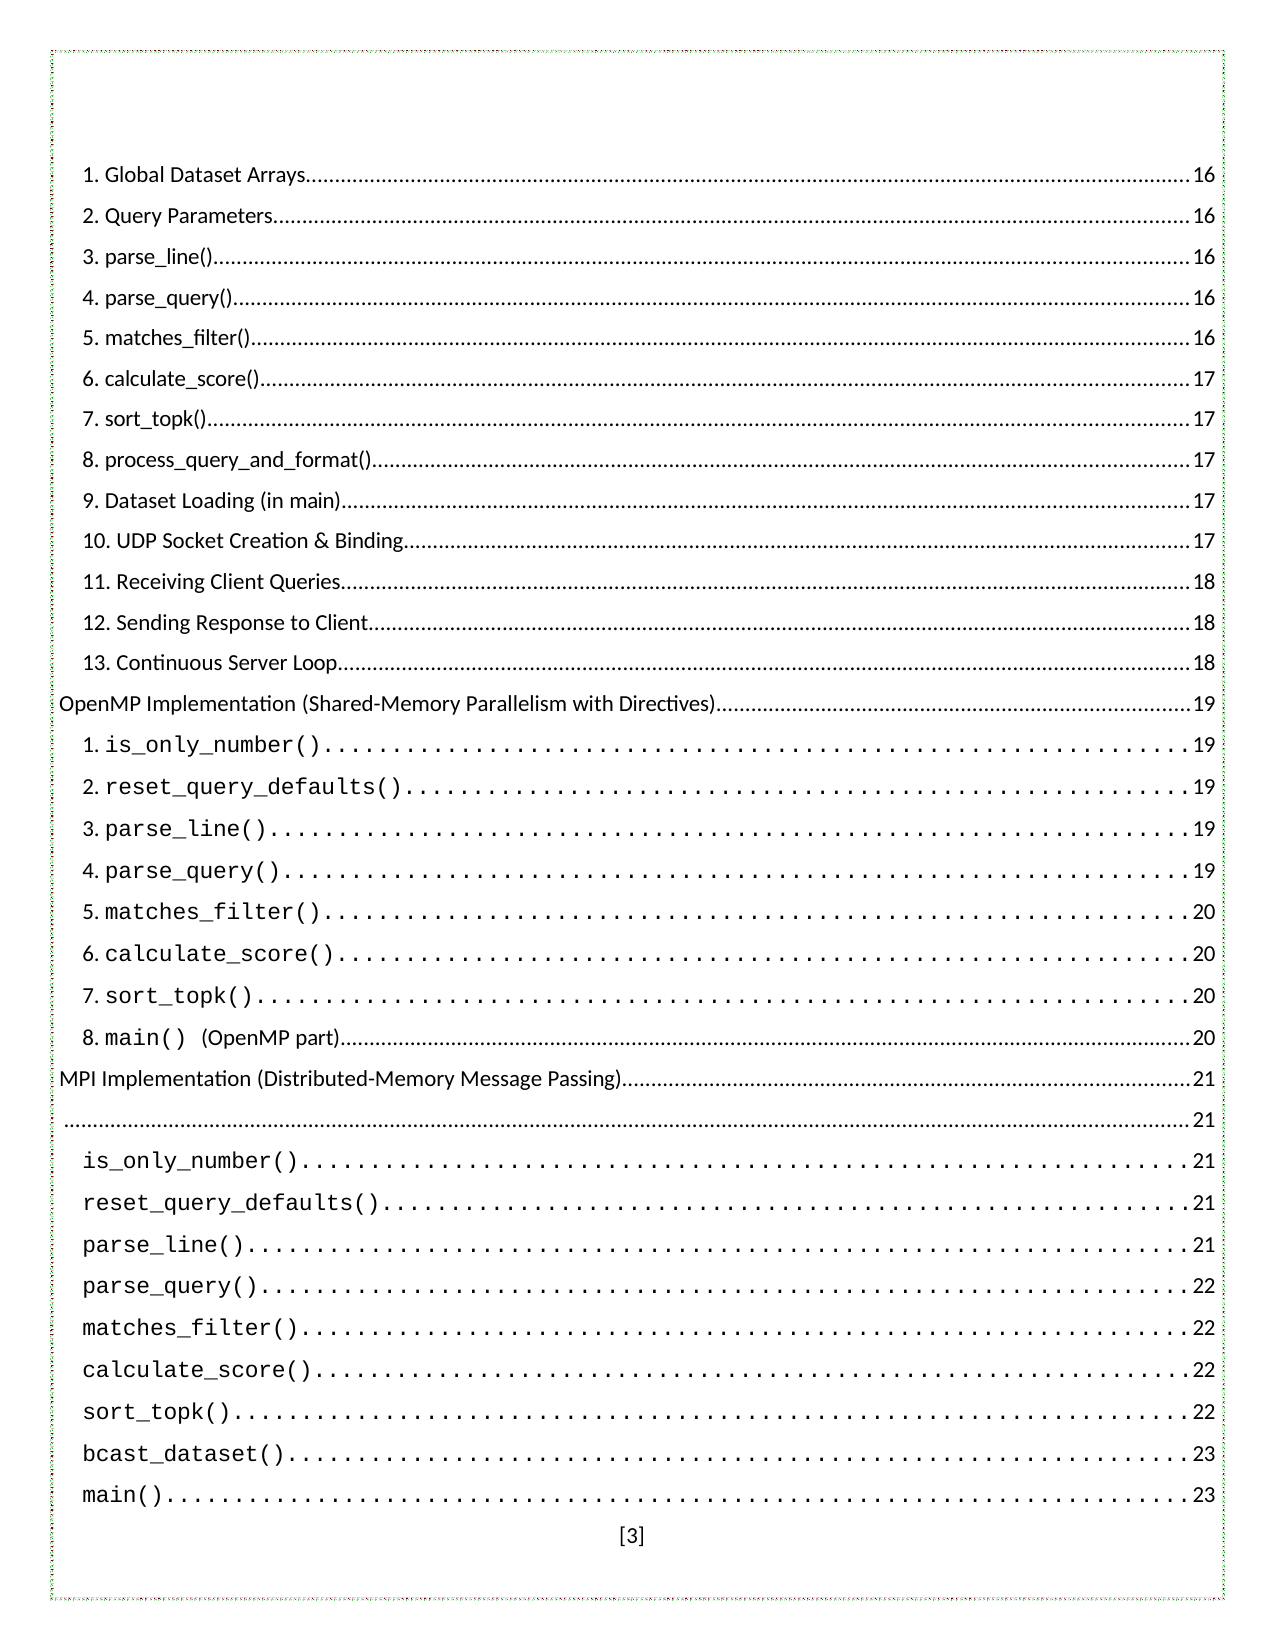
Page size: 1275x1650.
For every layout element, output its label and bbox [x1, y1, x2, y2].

picture [50, 50, 1226, 1601]
